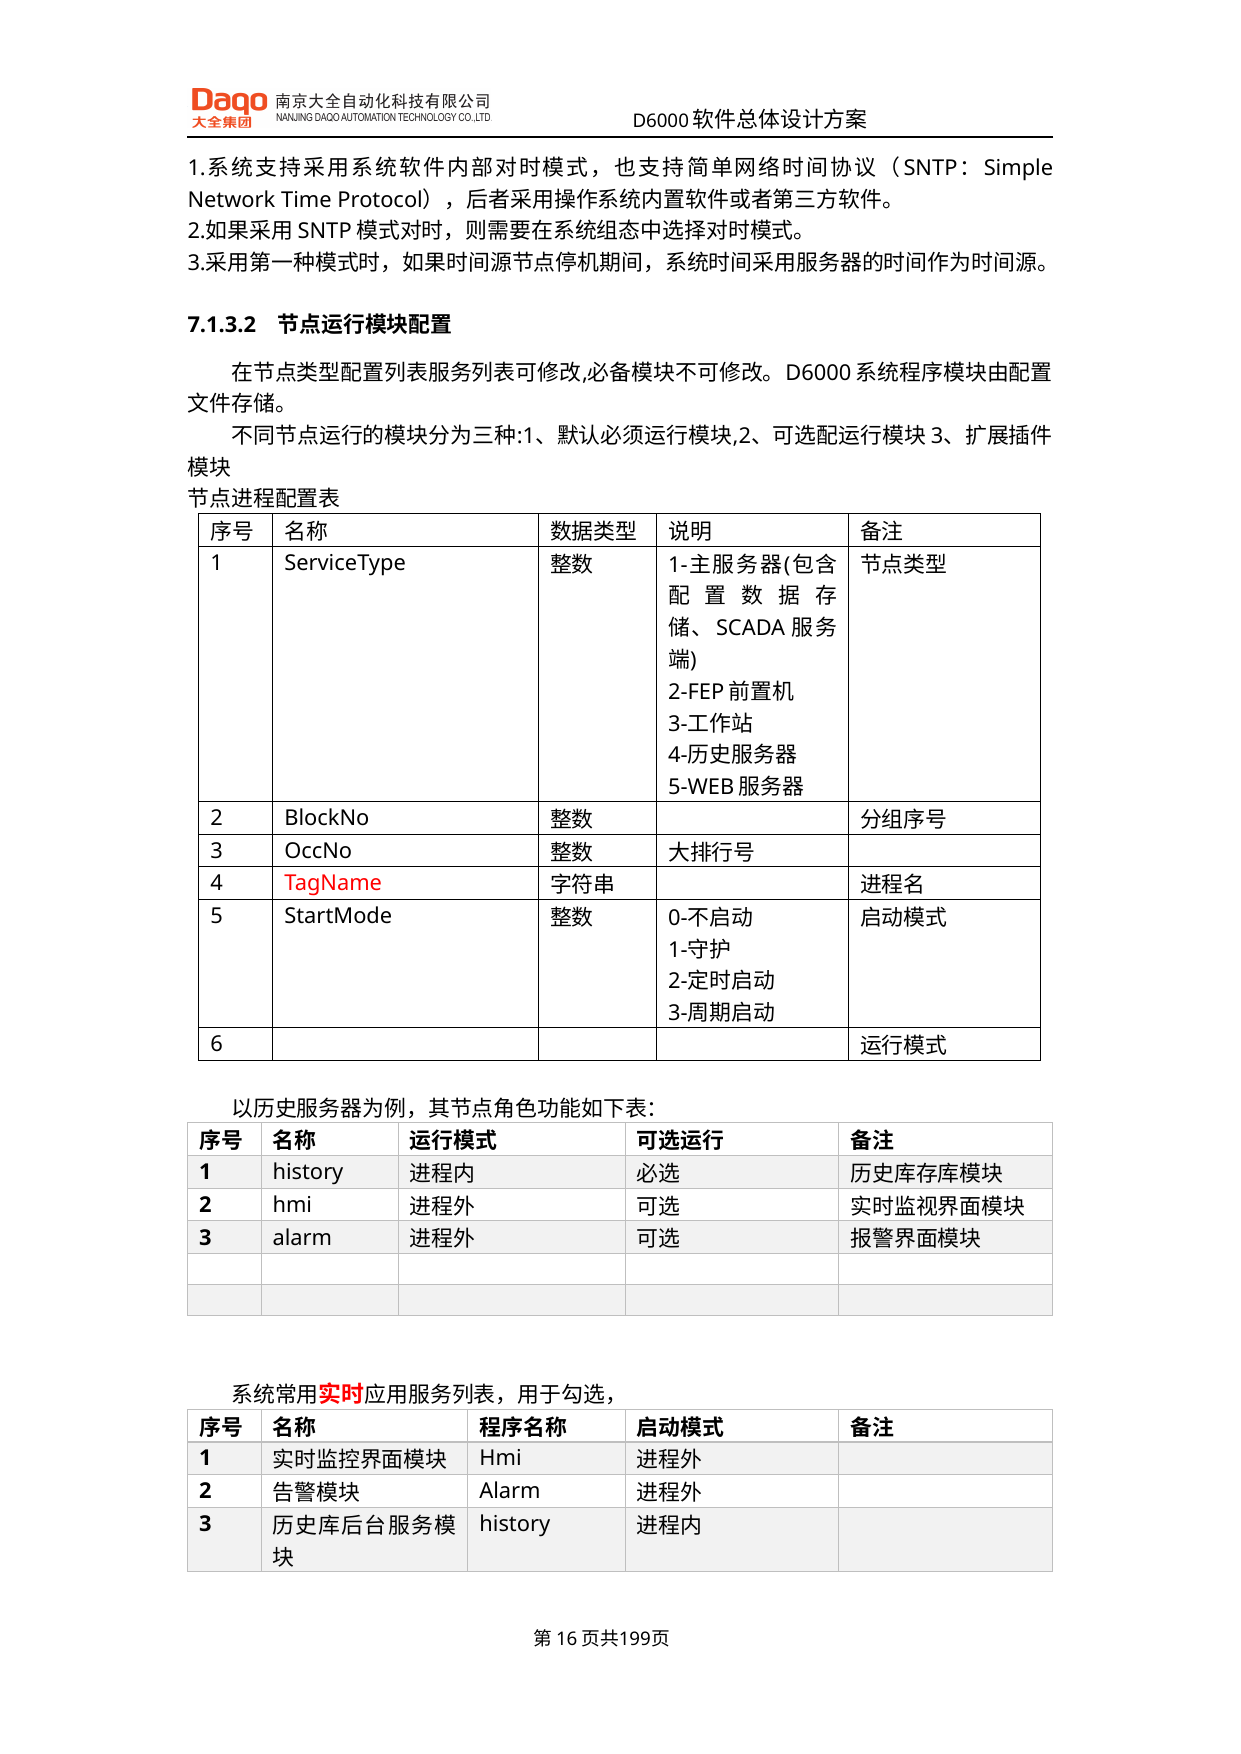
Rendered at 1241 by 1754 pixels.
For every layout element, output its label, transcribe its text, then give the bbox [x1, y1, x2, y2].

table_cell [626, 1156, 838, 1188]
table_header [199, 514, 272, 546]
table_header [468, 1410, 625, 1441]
subtitle 节点运行模块配置 [187, 307, 1053, 339]
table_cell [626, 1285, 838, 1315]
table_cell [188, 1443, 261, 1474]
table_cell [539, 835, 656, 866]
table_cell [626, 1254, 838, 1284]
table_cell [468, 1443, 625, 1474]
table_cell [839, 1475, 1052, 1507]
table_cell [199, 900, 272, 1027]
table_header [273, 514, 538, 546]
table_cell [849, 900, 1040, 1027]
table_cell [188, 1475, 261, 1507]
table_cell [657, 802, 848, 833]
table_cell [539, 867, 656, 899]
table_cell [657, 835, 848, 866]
text 2.如果采用SNTP模式对时，则需要在系统组态中选择对时模式。 [187, 213, 1053, 245]
text 不同节点运行的模块分为三种:1、默认必须运行模块,2、可选配运行模块3、扩展插件模块 [187, 418, 1053, 481]
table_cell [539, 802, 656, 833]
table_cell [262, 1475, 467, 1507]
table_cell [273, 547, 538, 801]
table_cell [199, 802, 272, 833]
picture [187, 88, 492, 128]
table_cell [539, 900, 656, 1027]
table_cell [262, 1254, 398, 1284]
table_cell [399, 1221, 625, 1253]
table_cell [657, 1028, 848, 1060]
text 3.采用第一种模式时，如果时间源节点停机期间，系统时间采用服务器的时间作为时间源。 [187, 245, 1053, 277]
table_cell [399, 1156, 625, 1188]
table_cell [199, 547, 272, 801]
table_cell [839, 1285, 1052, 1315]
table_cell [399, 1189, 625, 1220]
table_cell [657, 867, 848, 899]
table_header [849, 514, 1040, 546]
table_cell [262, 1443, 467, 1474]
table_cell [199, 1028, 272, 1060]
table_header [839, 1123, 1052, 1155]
text 系统常用实时应用服务列表，用于勾选， [187, 1375, 1053, 1409]
text 1.系统支持采用系统软件内部对时模式，也支持简单网络时间协议（SNTP：Simple Network Time Protocol），后者采用操作系统内置软件或者第三方软件。 [187, 150, 1053, 213]
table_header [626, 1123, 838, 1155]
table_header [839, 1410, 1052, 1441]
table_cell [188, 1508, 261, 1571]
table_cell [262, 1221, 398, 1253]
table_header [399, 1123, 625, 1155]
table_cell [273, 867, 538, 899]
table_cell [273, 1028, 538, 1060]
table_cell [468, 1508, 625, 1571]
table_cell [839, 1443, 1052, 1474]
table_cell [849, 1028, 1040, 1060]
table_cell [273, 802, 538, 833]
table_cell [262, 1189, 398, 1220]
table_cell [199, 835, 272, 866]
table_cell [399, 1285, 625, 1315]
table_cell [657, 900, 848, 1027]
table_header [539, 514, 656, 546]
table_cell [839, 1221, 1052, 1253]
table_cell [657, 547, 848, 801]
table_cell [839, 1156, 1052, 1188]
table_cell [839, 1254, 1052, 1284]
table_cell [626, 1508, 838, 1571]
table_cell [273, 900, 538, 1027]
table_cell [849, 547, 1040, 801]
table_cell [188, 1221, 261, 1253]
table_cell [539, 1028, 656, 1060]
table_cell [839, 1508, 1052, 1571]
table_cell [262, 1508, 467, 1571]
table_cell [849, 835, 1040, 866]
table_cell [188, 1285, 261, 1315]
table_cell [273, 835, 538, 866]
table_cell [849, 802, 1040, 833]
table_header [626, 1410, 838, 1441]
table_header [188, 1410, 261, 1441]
text 节点进程配置表 [187, 481, 1053, 513]
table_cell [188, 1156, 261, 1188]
text 在节点类型配置列表服务列表可修改,必备模块不可修改。D6000系统程序模块由配置文件存储。 [187, 354, 1053, 418]
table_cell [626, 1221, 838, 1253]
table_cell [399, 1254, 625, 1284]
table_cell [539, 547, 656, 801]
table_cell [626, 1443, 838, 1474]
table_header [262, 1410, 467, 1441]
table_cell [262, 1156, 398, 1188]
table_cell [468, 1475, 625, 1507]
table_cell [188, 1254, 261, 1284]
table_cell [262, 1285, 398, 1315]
text 以历史服务器为例，其节点角色功能如下表： [187, 1091, 1053, 1122]
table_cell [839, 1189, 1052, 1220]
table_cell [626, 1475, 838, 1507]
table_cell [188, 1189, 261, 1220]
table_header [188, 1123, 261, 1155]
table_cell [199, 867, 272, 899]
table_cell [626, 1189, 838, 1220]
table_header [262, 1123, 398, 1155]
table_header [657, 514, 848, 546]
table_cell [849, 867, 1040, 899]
